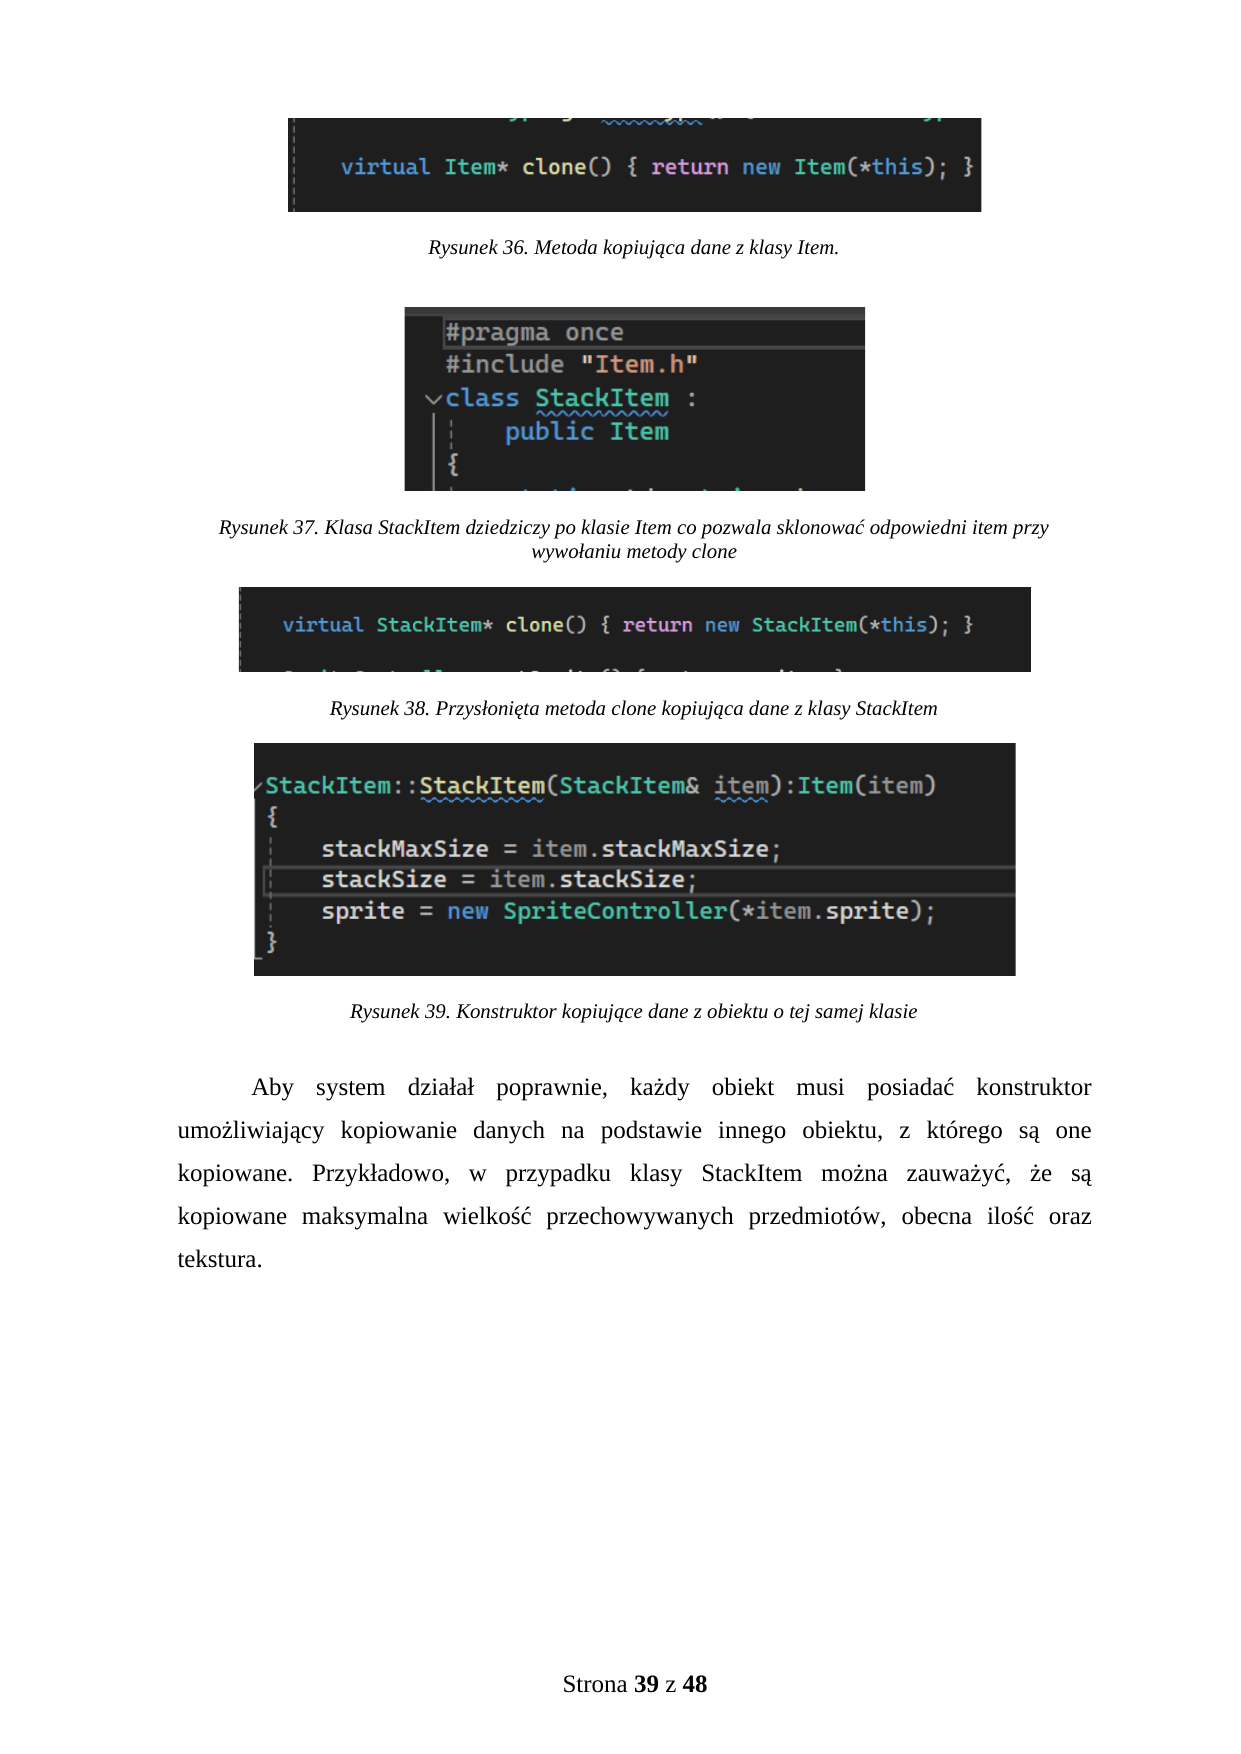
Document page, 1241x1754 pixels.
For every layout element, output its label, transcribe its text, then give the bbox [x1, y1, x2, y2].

picture [238, 587, 1031, 672]
picture [404, 307, 866, 491]
picture [288, 118, 982, 212]
subtitle Aby system działał poprawnie, każdy obiekt musi posiadać konstruktor umożliwiający kopiowanie danych na podstawie innego obiektu, z którego są one kopiowane. Przykładowo, w przypadku klasy StackItem można zauważyć, że są kopiowane maksymalna wielkość przechowywanych przedmiotów, obecna ilość oraz tekstura. [177, 1072, 1092, 1273]
picture [254, 743, 1016, 976]
